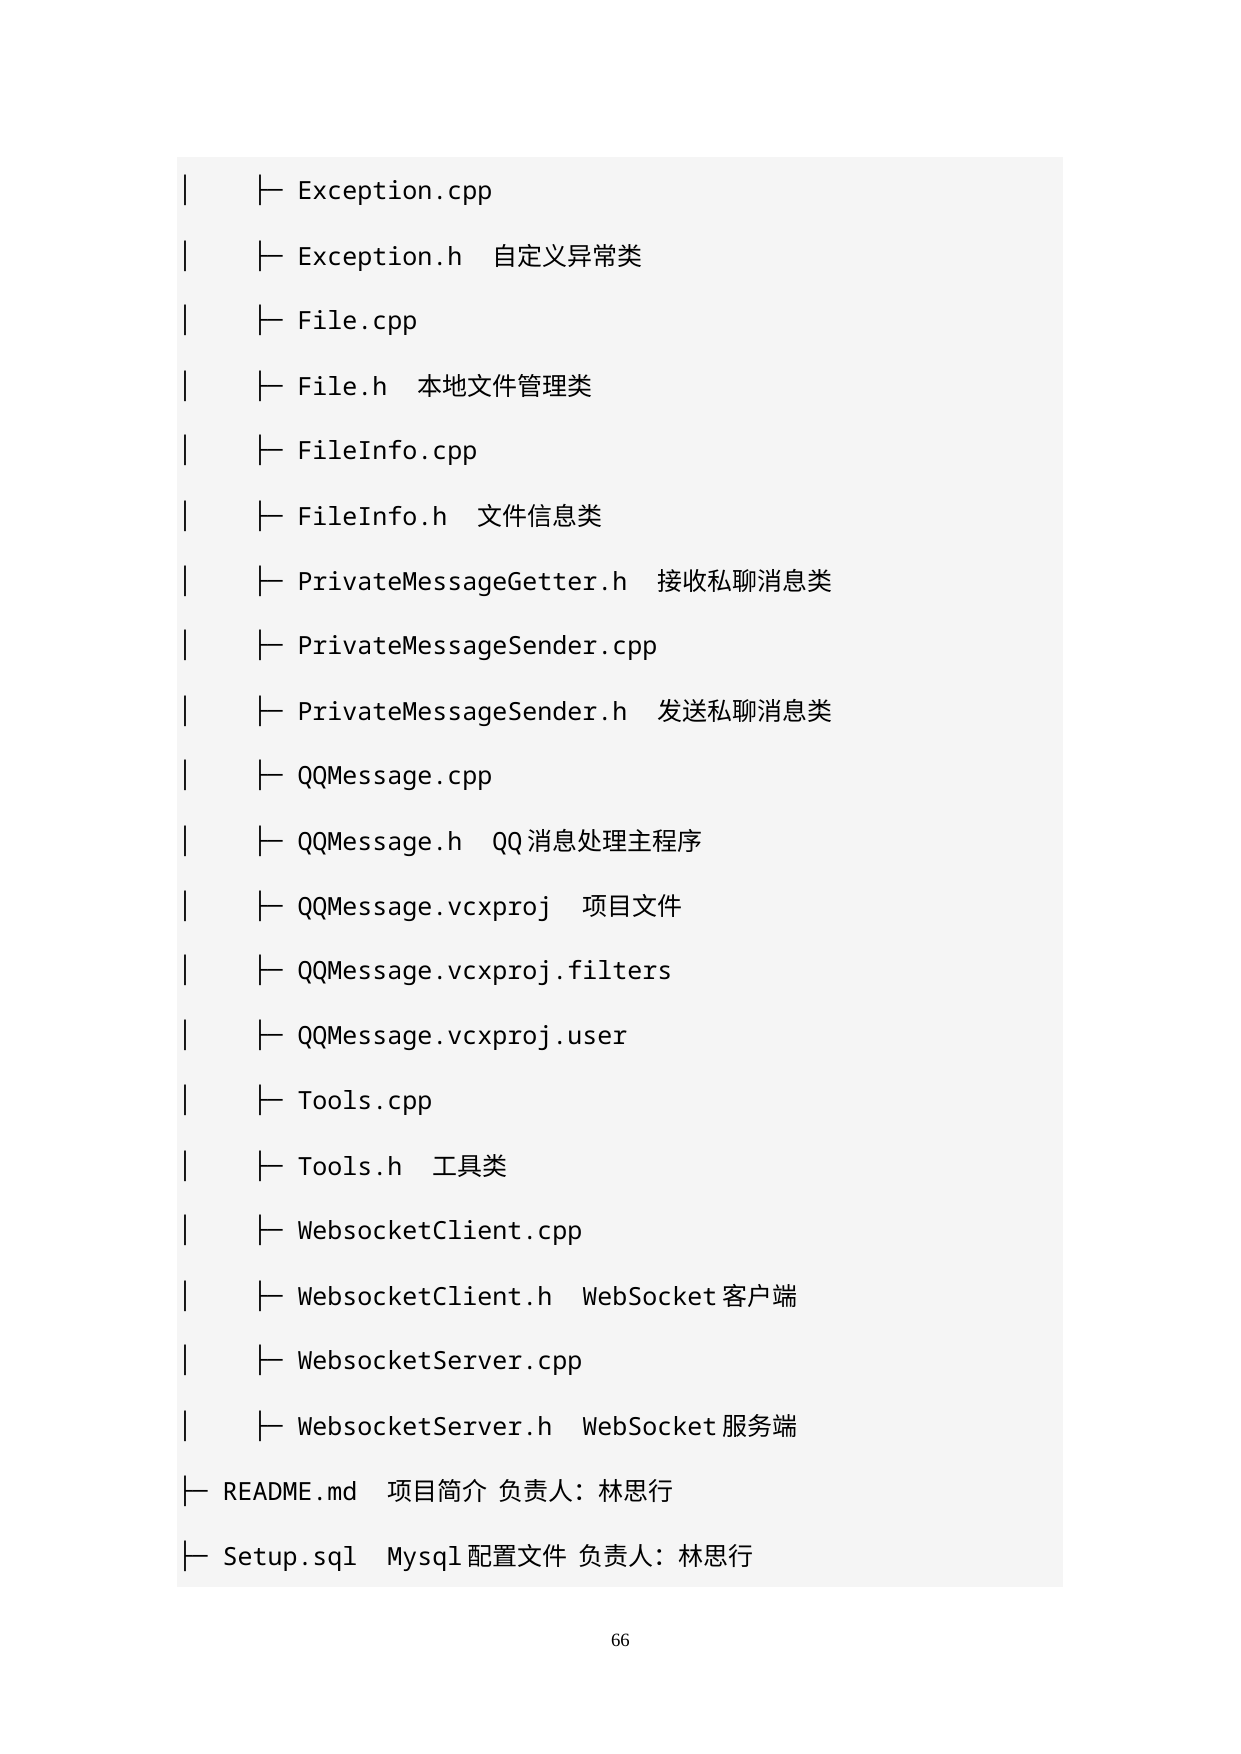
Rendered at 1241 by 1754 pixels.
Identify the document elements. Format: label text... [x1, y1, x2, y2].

text │ ├─ PrivateMessageSender.h 发送私聊消息类 [177, 677, 1063, 742]
text ├─ Setup.sql Mysql配置文件 负责人：林思行 [177, 1522, 1063, 1587]
text │ ├─ File.cpp [177, 287, 1063, 352]
text │ ├─ FileInfo.h 文件信息类 [177, 482, 1063, 547]
text │ ├─ Exception.h 自定义异常类 [177, 222, 1063, 287]
text ├─ README.md 项目简介 负责人：林思行 [177, 1457, 1063, 1522]
text │ ├─ PrivateMessageGetter.h 接收私聊消息类 [177, 547, 1063, 612]
text │ ├─ QQMessage.vcxproj.user [177, 1002, 1063, 1067]
text │ ├─ WebsocketServer.cpp [177, 1327, 1063, 1392]
text │ ├─ QQMessage.vcxproj.filters [177, 937, 1063, 1002]
text │ ├─ FileInfo.cpp [177, 417, 1063, 482]
text │ ├─ QQMessage.cpp [177, 742, 1063, 807]
text │ ├─ QQMessage.vcxproj 项目文件 [177, 872, 1063, 937]
text │ ├─ Tools.h 工具类 [177, 1132, 1063, 1197]
text │ ├─ WebsocketServer.h WebSocket服务端 [177, 1392, 1063, 1457]
text │ ├─ File.h 本地文件管理类 [177, 352, 1063, 417]
text │ ├─ PrivateMessageSender.cpp [177, 612, 1063, 677]
text │ ├─ Tools.cpp [177, 1067, 1063, 1132]
text │ ├─ Exception.cpp [177, 157, 1063, 222]
text │ ├─ WebsocketClient.h WebSocket客户端 [177, 1262, 1063, 1327]
text │ ├─ WebsocketClient.cpp [177, 1197, 1063, 1262]
text │ ├─ QQMessage.h QQ消息处理主程序 [177, 807, 1063, 872]
